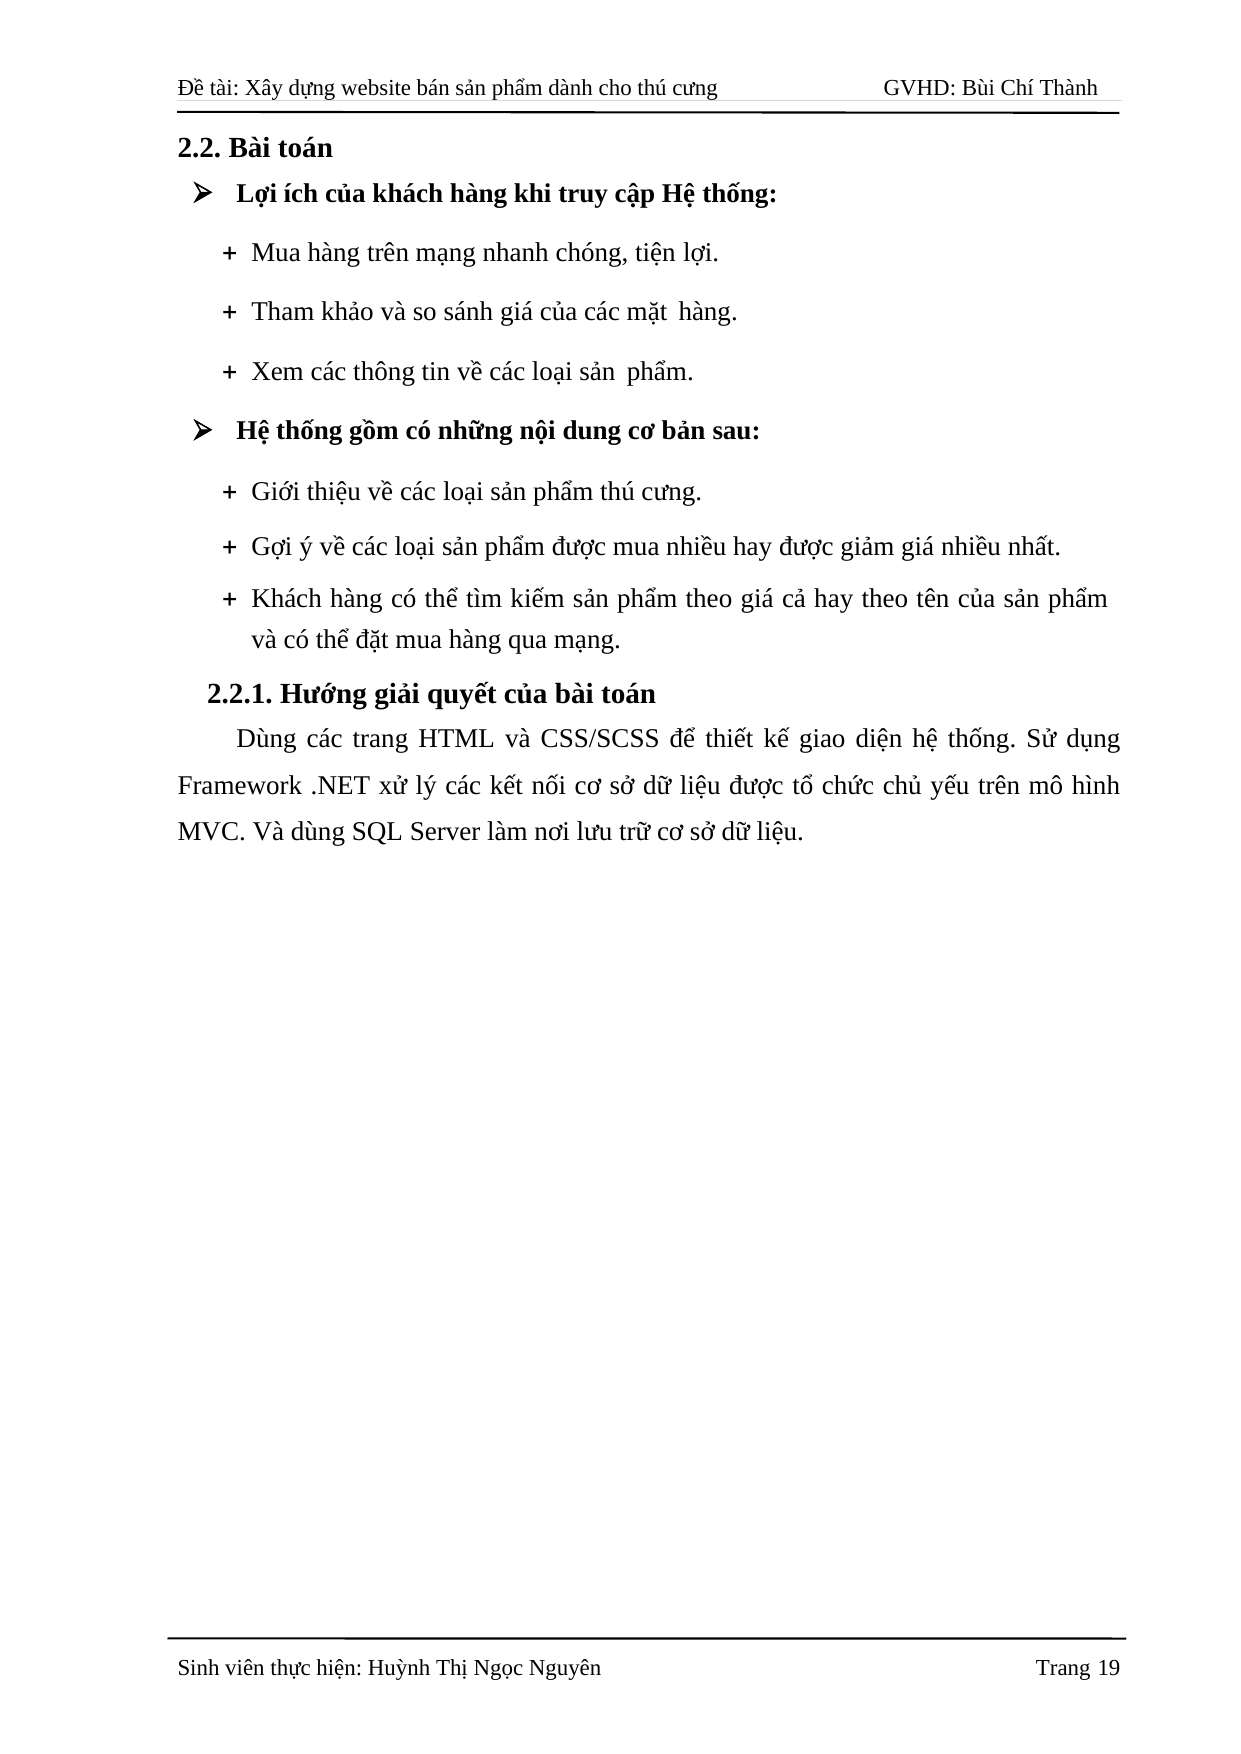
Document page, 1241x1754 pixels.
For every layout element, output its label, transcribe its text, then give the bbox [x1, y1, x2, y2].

list Gợi ý về các loại sản phẩm được mua nhiều hay được giảm giá nhiều nhất. [222, 530, 1109, 561]
list Giới thiệu về các loại sản phẩm thú cưng. [222, 475, 1109, 506]
list Khách hàng có thể tìm kiếm sản phẩm theo giá cả hay theo tên của sản phẩm và có thể đặt mua hàng qua mạng. [222, 583, 1110, 654]
list Tham khảo và so sánh giá của các mặt hàng. [222, 295, 1122, 327]
subtitle Hướng giải quyết của bài toán [207, 676, 1122, 709]
list Xem các thông tin về các loại sản phẩm. [222, 355, 1122, 386]
subtitle Bài toán [177, 131, 1122, 164]
list Hệ thống gồm có những nội dung cơ bản sau: [192, 414, 1122, 445]
text Dùng các trang HTML và CSS/SCSS để thiết kế giao diện hệ thống. Sử dụng Framework .NET xử lý các kết nối cơ sở dữ liệu được tổ chức chủ yếu trên mô hình MVC. Và dùng SQL Server làm nơi lưu trữ cơ sở dữ liệu. [177, 722, 1122, 847]
list Mua hàng trên mạng nhanh chóng, tiện lợi. [222, 236, 1122, 267]
list Lợi ích của khách hàng khi truy cập Hệ thống: [192, 177, 1122, 208]
